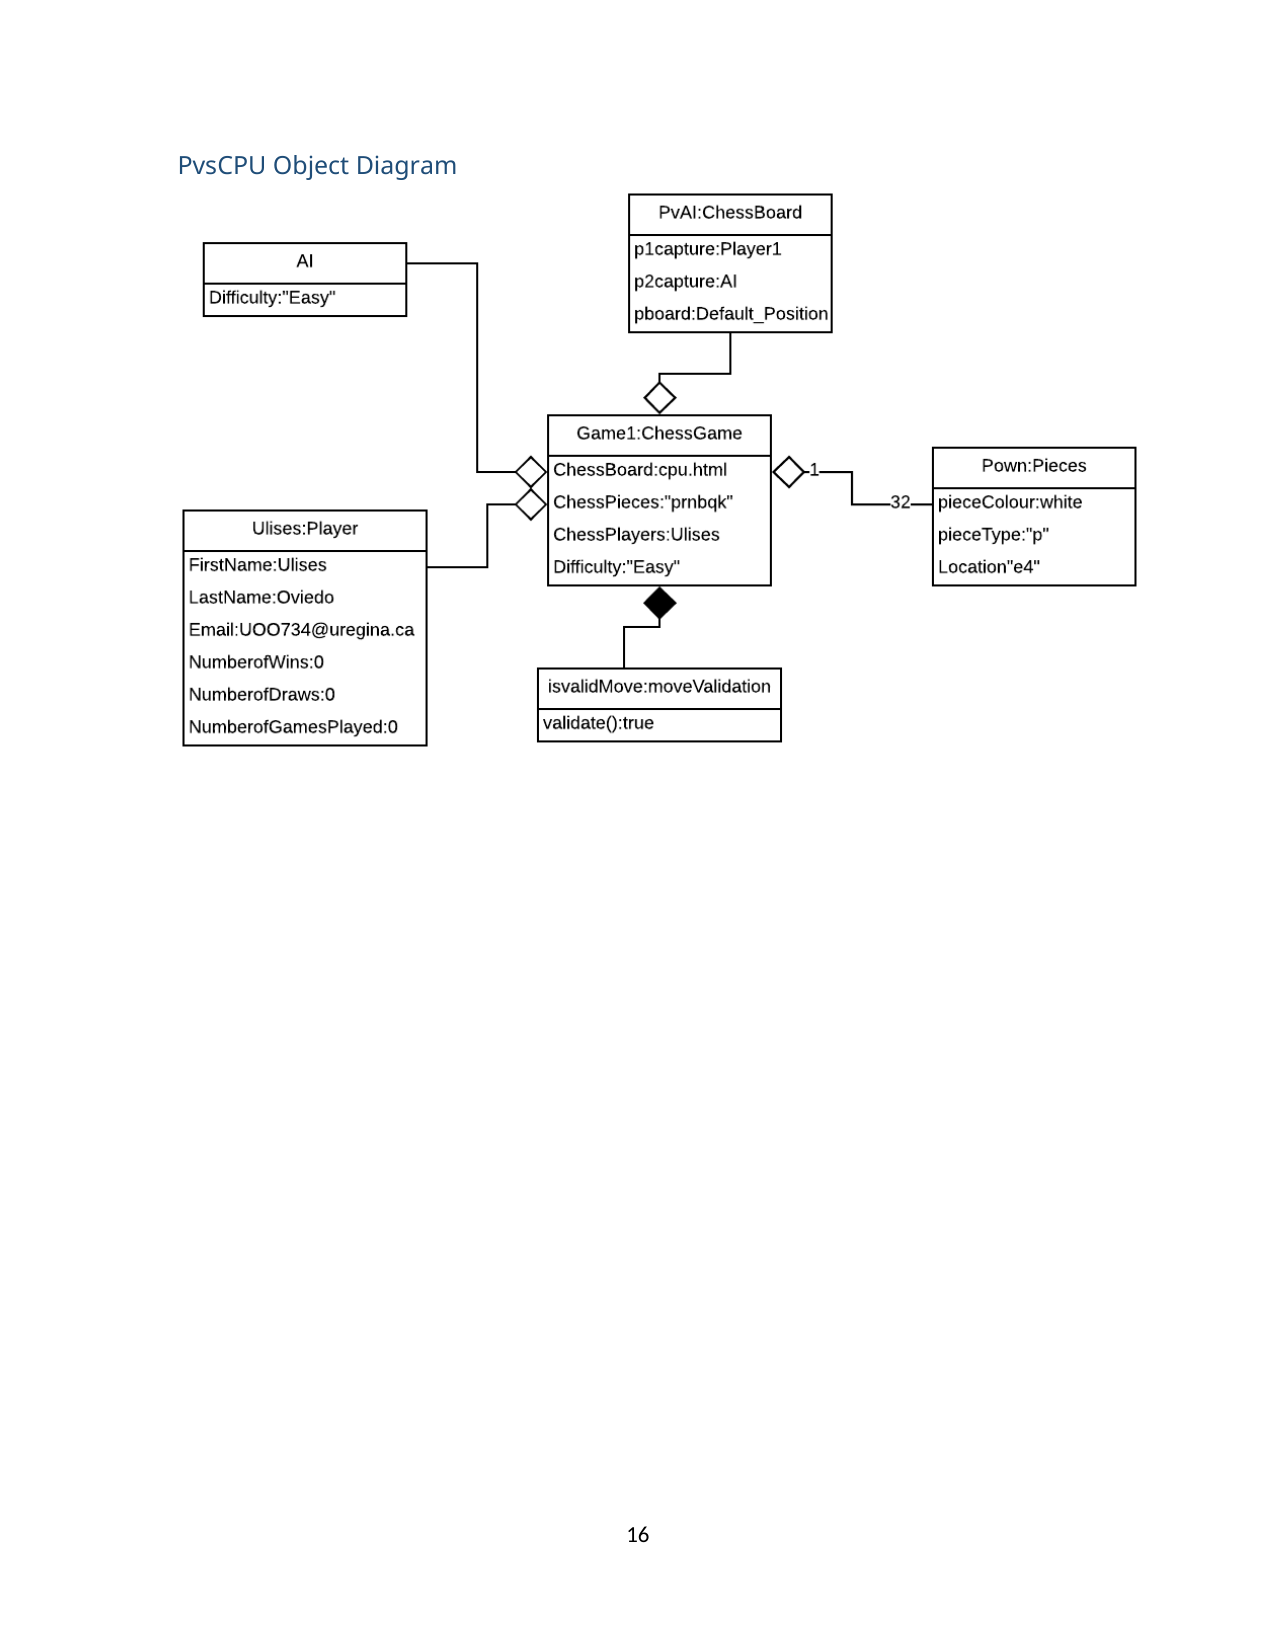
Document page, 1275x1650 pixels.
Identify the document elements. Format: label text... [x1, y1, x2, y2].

picture [177, 184, 1144, 756]
subtitle PvsCPU Object Diagram [177, 148, 1098, 182]
